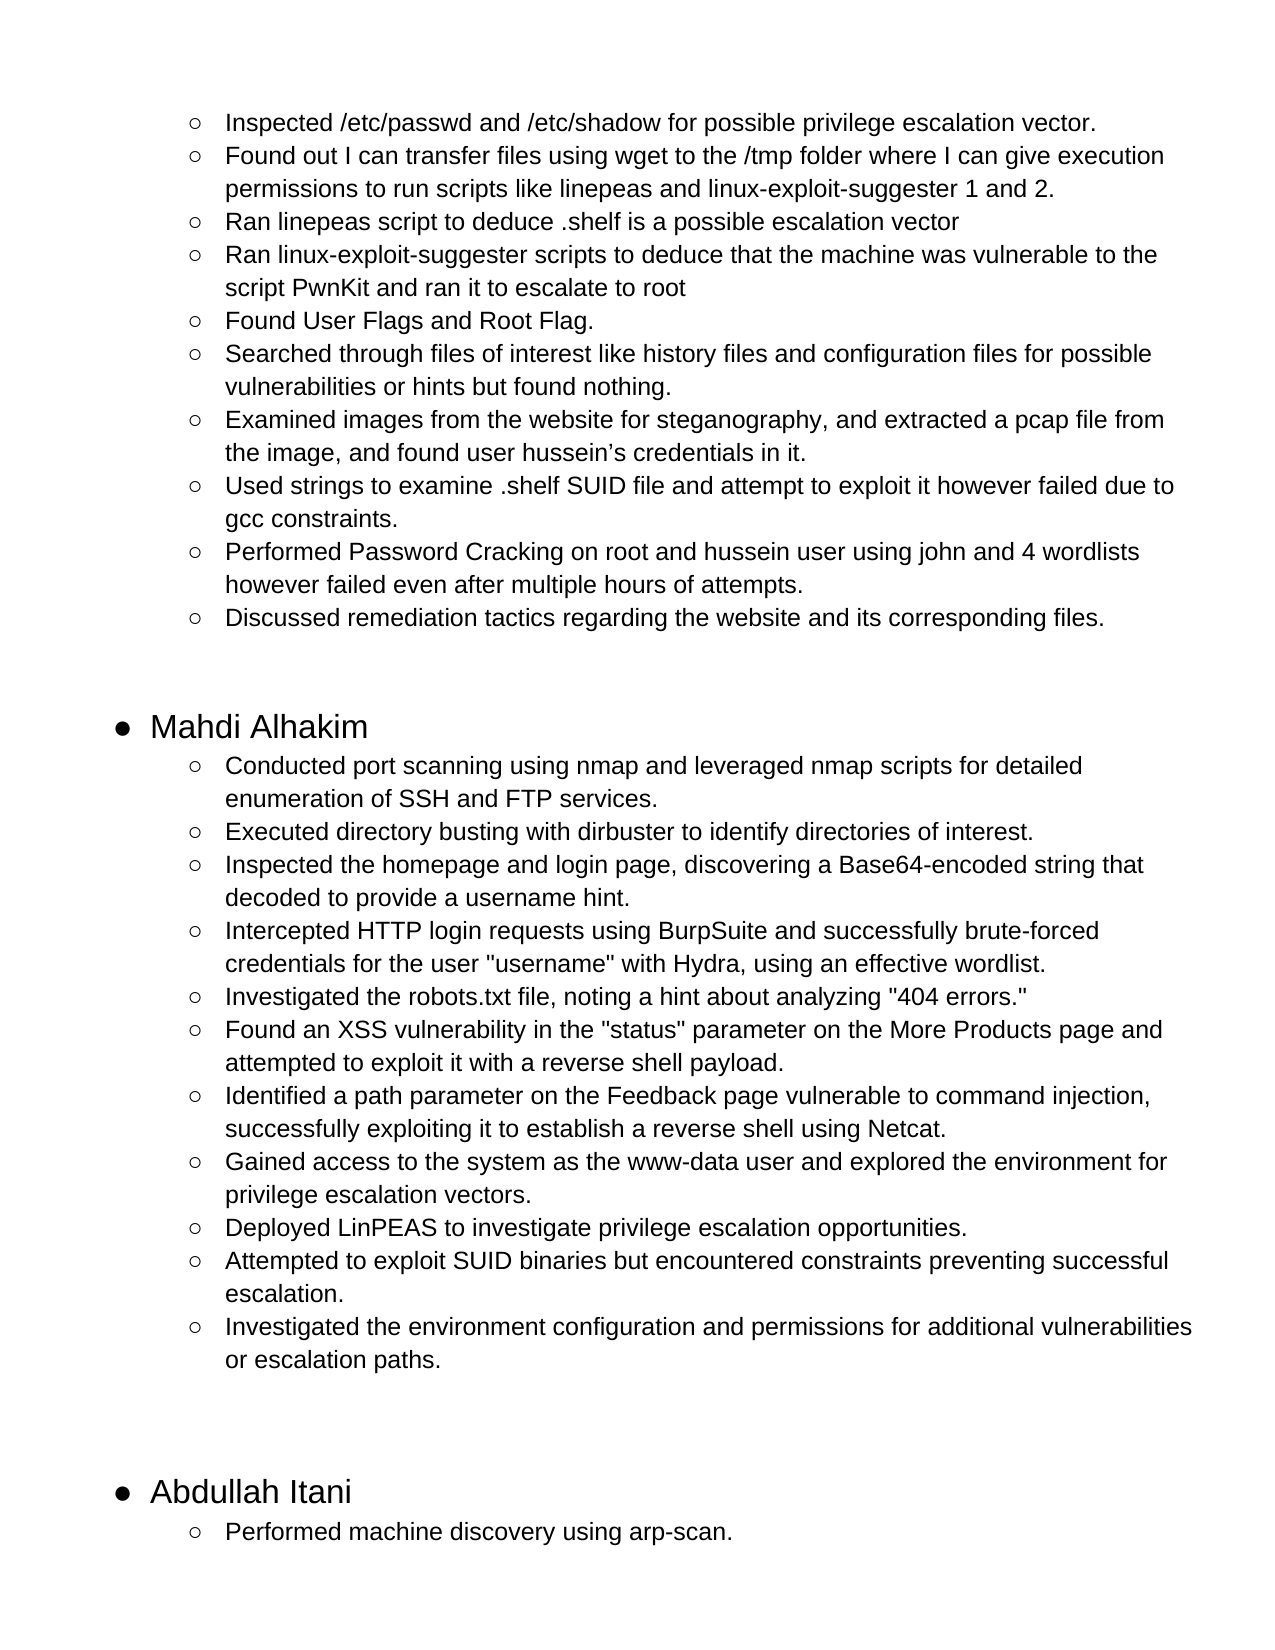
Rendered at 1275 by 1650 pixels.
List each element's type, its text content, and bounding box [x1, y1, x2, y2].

list Inspected the homepage and login page, discovering a Base64-encoded string that decoded to provide a username hint. [187, 850, 1200, 912]
list Deployed LinPEAS to investigate privilege escalation opportunities. [187, 1213, 1200, 1242]
list Found an XSS vulnerability in the "status" parameter on the More Products page and attempted to exploit it with a reverse shell payload. [187, 1015, 1200, 1077]
list Ran linepeas script to deduce .shelf is a possible escalation vector [187, 207, 1200, 236]
subtitle Mahdi Alhakim [112, 707, 1200, 745]
list Investigated the robots.txt file, noting a hint about analyzing "404 errors." [187, 982, 1200, 1011]
list Discussed remediation tactics regarding the website and its corresponding files. [187, 603, 1200, 632]
list Executed directory busting with dirbuster to identify directories of interest. [187, 817, 1200, 846]
list Intercepted HTTP login requests using BurpSuite and successfully brute-forced credentials for the user "username" with Hydra, using an effective wordlist. [187, 916, 1200, 978]
subtitle Abdullah Itani [112, 1473, 1200, 1511]
list Ran linux-exploit-suggester scripts to deduce that the machine was vulnerable to the script PwnKit and ran it to escalate to root [187, 240, 1200, 302]
list Used strings to examine .shelf SUID file and attempt to exploit it however failed due to gcc constraints. [187, 471, 1200, 533]
list Attempted to exploit SUID binaries but encountered constraints preventing successful escalation. [187, 1246, 1200, 1308]
list Searched through files of interest like history files and configuration files for possible vulnerabilities or hints but found nothing. [187, 339, 1200, 401]
list Identified a path parameter on the Feedback page vulnerable to command injection, successfully exploiting it to establish a reverse shell using Netcat. [187, 1081, 1200, 1143]
list Found User Flags and Root Flag. [187, 306, 1200, 335]
list Conducted port scanning using nmap and leveraged nmap scripts for detailed enumeration of SSH and FTP services. [187, 751, 1200, 813]
list Performed Password Cracking on root and hussein user using john and 4 wordlists however failed even after multiple hours of attempts. [187, 537, 1200, 599]
list Examined images from the website for steganography, and extracted a pcap file from the image, and found user hussein’s credentials in it. [187, 405, 1200, 467]
list Investigated the environment configuration and permissions for additional vulnerabilities or escalation paths. [187, 1312, 1200, 1374]
list Found out I can transfer files using wget to the /tmp folder where I can give execution permissions to run scripts like linepeas and linux-exploit-suggester 1 and 2. [187, 141, 1200, 203]
list Inspected /etc/passwd and /etc/shadow for possible privilege escalation vector. [187, 108, 1200, 137]
list Performed machine discovery using arp-scan. [187, 1517, 1200, 1546]
list Gained access to the system as the www-data user and explored the environment for privilege escalation vectors. [187, 1147, 1200, 1209]
